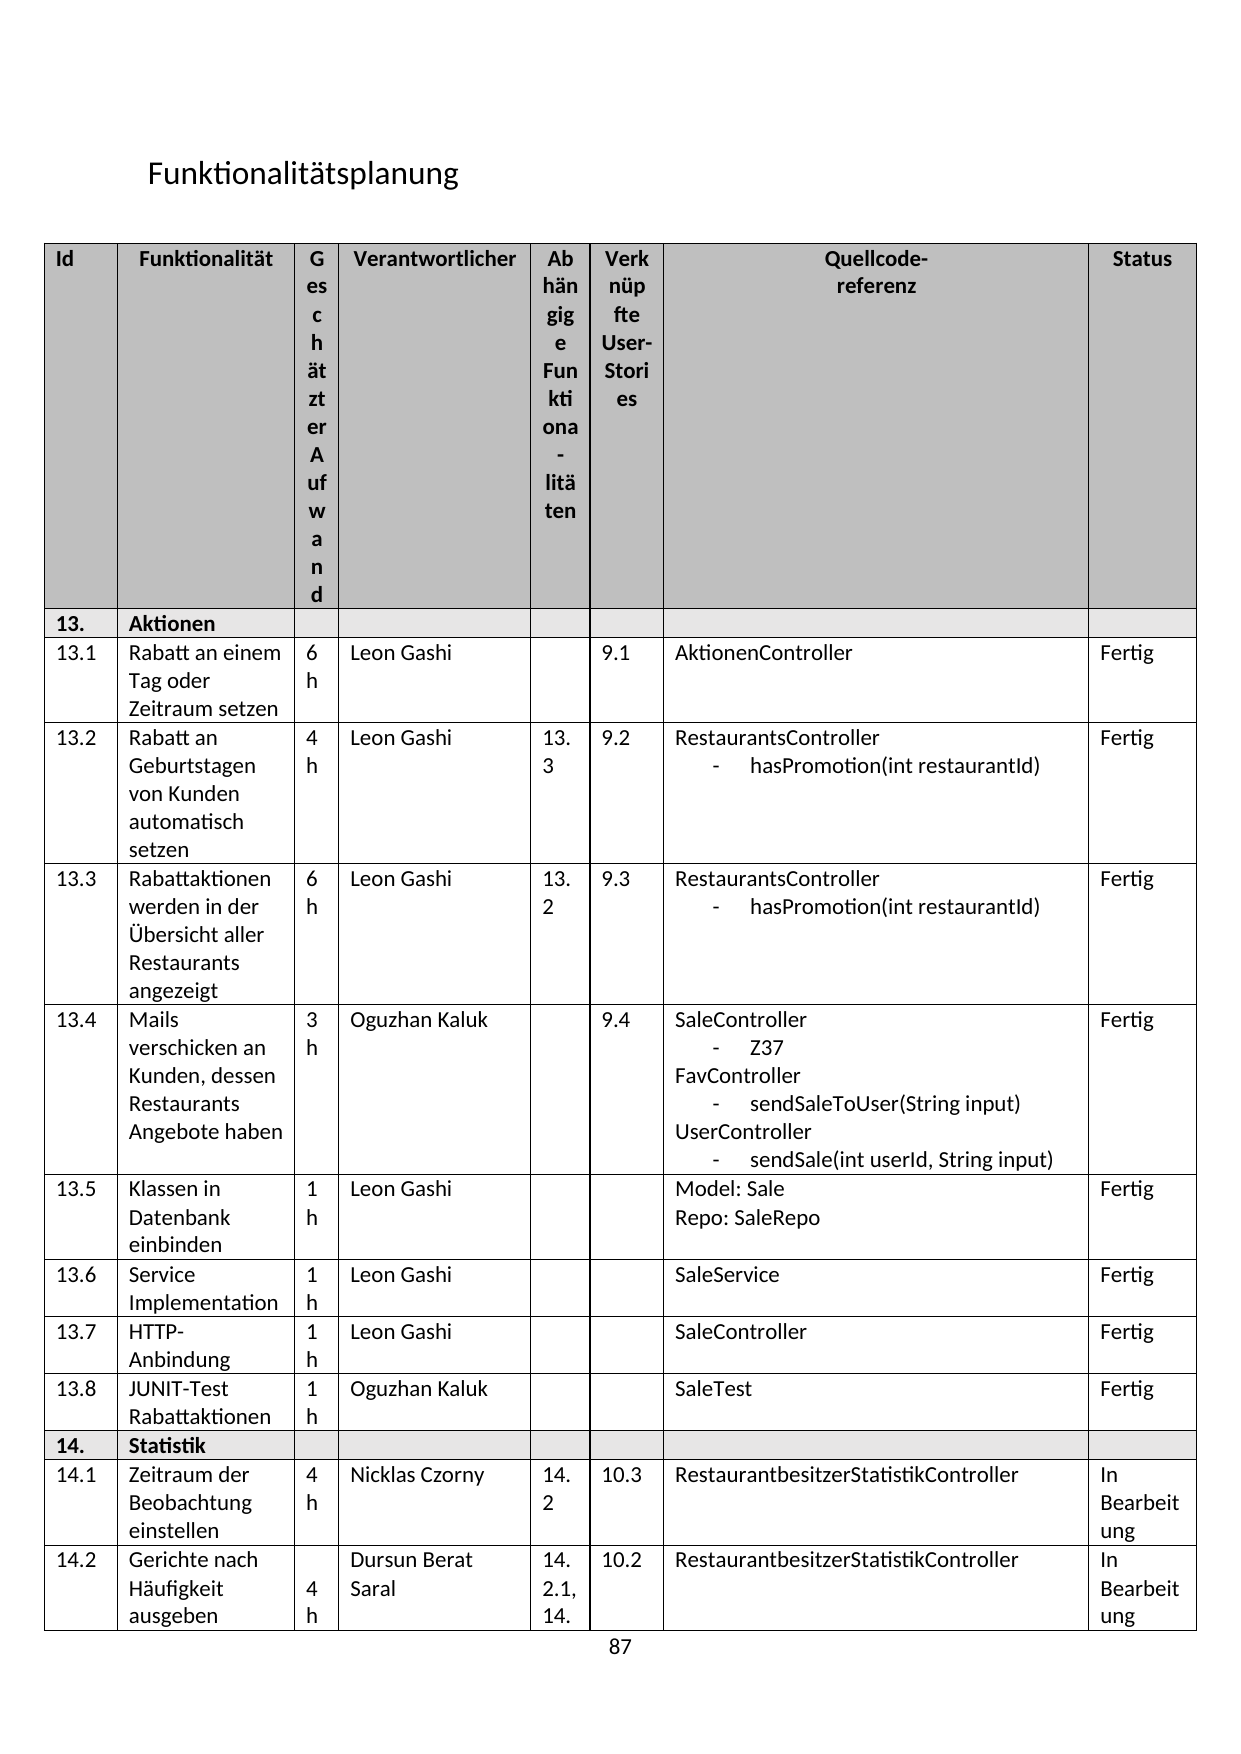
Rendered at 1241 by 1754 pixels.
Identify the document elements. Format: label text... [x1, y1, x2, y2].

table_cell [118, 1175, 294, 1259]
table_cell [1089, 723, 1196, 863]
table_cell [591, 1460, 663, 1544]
table_cell Leon Gashi [339, 638, 530, 722]
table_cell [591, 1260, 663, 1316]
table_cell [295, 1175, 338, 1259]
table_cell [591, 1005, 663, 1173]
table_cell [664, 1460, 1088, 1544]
table_cell 4h [295, 723, 338, 863]
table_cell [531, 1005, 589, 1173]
table_header Id [45, 244, 117, 608]
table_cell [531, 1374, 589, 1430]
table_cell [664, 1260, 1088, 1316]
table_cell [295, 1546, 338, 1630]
table_cell [591, 609, 663, 637]
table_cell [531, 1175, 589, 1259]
table_cell 13. [45, 609, 117, 637]
table_cell [295, 609, 338, 637]
table_cell Fertig [1089, 638, 1196, 722]
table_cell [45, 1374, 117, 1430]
table_cell [1089, 609, 1196, 637]
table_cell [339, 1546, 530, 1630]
table_cell AktionenController [664, 638, 1088, 722]
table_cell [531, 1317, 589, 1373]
table_header Abhängige Funktiona-litäten [531, 244, 589, 608]
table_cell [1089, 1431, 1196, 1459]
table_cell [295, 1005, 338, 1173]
table_cell 6h [295, 638, 338, 722]
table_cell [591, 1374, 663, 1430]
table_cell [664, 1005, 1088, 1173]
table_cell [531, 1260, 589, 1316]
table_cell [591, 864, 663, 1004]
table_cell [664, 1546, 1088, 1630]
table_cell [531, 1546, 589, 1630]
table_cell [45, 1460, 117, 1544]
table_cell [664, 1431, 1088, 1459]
table_cell [339, 609, 530, 637]
table_cell Rabatt an Geburtstagen von Kunden automatisch setzen [118, 723, 294, 863]
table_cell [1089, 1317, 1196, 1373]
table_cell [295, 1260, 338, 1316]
table_header Funktionalität [118, 244, 294, 608]
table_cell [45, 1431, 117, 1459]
table_header Verknüpfte User-Stories [591, 244, 663, 608]
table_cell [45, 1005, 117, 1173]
table_header Quellcode- referenz [664, 244, 1088, 608]
table_header Geschätzter Aufwand [295, 244, 338, 608]
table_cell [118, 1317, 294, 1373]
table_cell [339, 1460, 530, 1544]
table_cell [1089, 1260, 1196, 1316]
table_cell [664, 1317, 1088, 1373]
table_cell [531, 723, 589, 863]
subtitle Funktionalitätsplanung [148, 152, 1093, 192]
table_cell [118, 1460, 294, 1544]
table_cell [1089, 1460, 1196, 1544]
table_header Verantwortlicher [339, 244, 530, 608]
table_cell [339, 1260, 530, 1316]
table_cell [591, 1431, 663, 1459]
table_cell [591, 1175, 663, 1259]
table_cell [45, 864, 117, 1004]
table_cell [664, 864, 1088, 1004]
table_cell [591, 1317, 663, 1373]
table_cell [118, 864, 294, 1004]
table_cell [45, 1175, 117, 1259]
table_cell Aktionen [118, 609, 294, 637]
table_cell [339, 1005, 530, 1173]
table_cell 9.1 [591, 638, 663, 722]
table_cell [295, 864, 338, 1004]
table_cell [531, 638, 589, 722]
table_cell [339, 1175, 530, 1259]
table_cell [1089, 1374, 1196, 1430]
table_cell [531, 609, 589, 637]
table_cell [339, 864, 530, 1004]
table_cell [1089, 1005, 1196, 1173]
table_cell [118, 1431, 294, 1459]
table_cell [664, 609, 1088, 637]
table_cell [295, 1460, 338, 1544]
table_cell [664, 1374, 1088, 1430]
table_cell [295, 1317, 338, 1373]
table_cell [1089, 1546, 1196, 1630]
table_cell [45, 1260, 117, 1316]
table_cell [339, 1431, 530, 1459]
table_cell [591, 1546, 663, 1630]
table_cell 13.2 [45, 723, 117, 863]
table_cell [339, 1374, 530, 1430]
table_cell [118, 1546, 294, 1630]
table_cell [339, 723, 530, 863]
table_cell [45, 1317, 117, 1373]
table_header Status [1089, 244, 1196, 608]
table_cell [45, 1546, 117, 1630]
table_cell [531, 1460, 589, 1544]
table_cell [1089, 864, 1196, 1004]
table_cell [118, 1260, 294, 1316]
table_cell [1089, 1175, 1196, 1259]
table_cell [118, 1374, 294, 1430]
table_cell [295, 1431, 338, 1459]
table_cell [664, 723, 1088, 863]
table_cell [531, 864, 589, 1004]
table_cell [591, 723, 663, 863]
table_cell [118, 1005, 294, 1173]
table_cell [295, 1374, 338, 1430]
table_cell 13.1 [45, 638, 117, 722]
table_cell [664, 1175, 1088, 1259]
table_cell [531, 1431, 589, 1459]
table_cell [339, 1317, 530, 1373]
table_cell Rabatt an einem Tag oder Zeitraum setzen [118, 638, 294, 722]
